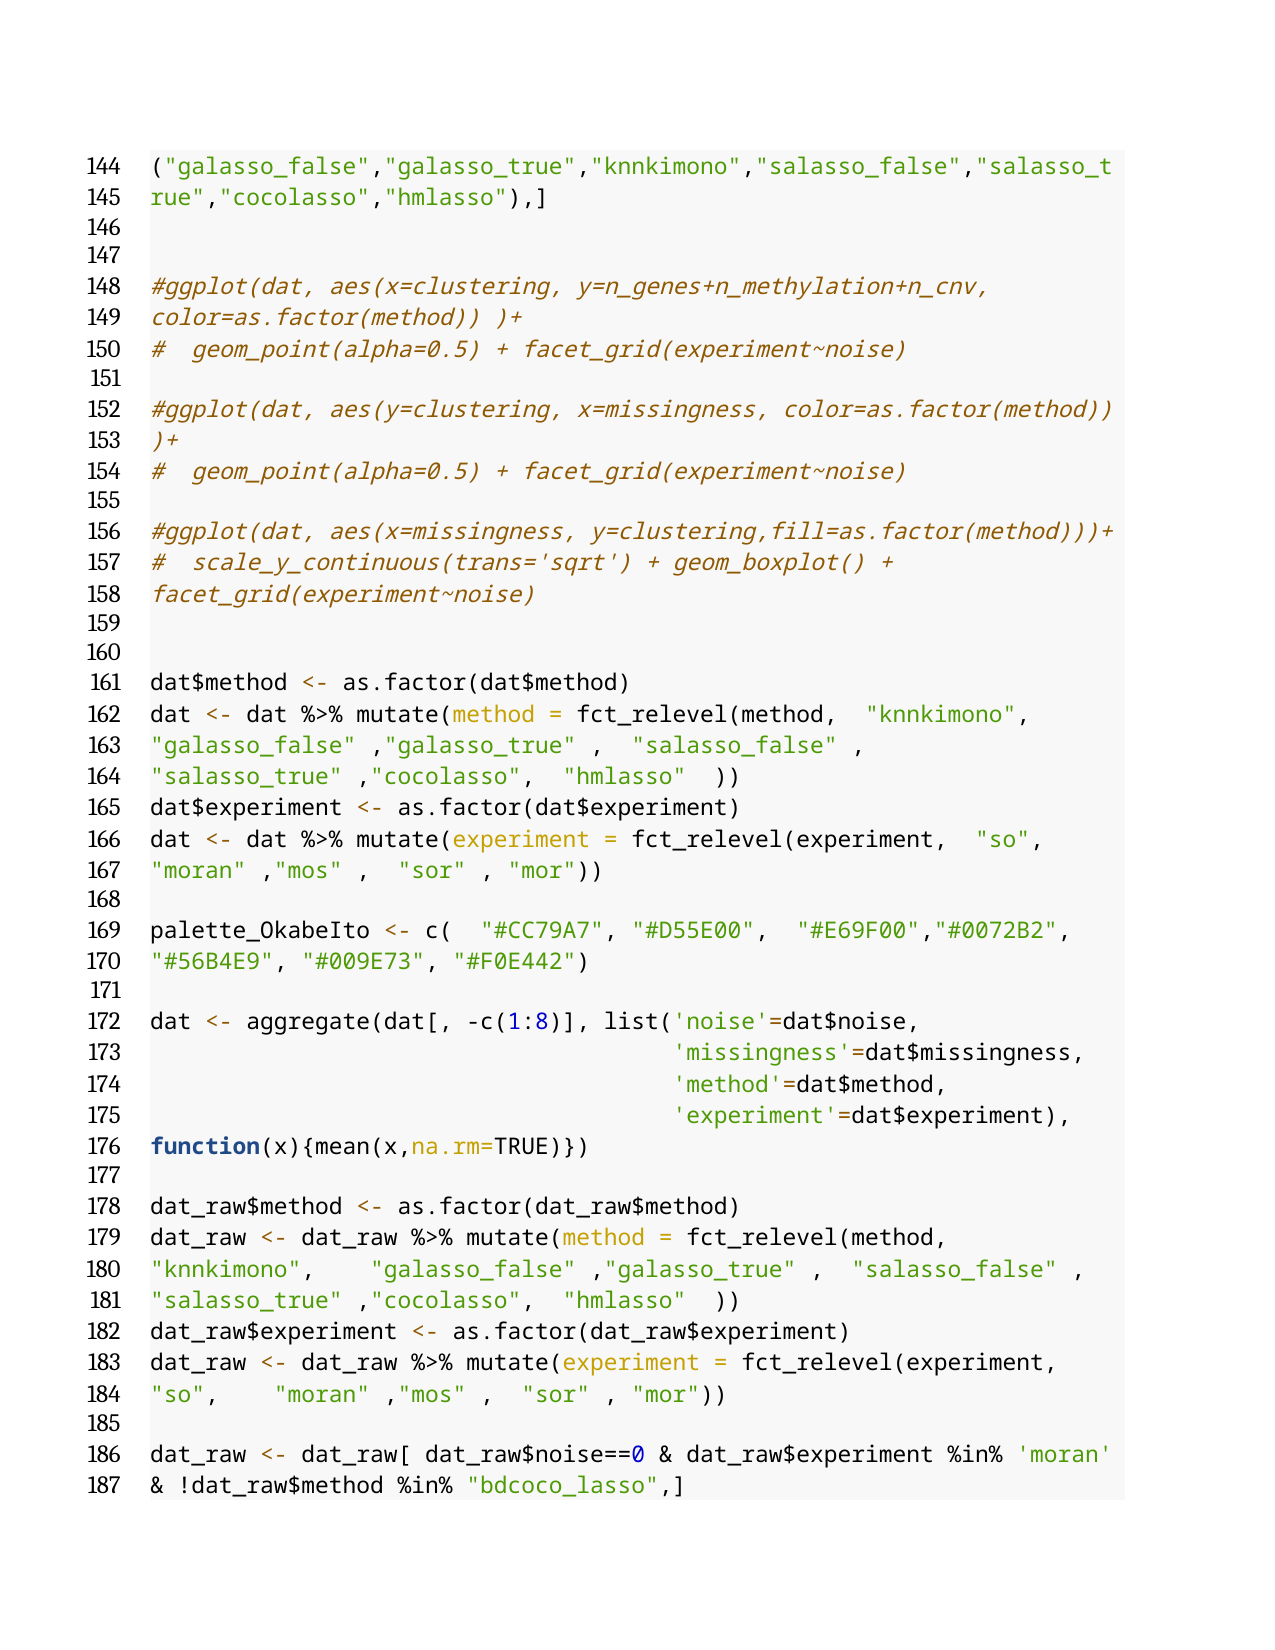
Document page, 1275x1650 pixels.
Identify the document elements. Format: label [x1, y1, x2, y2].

text [150, 150, 1125, 1500]
